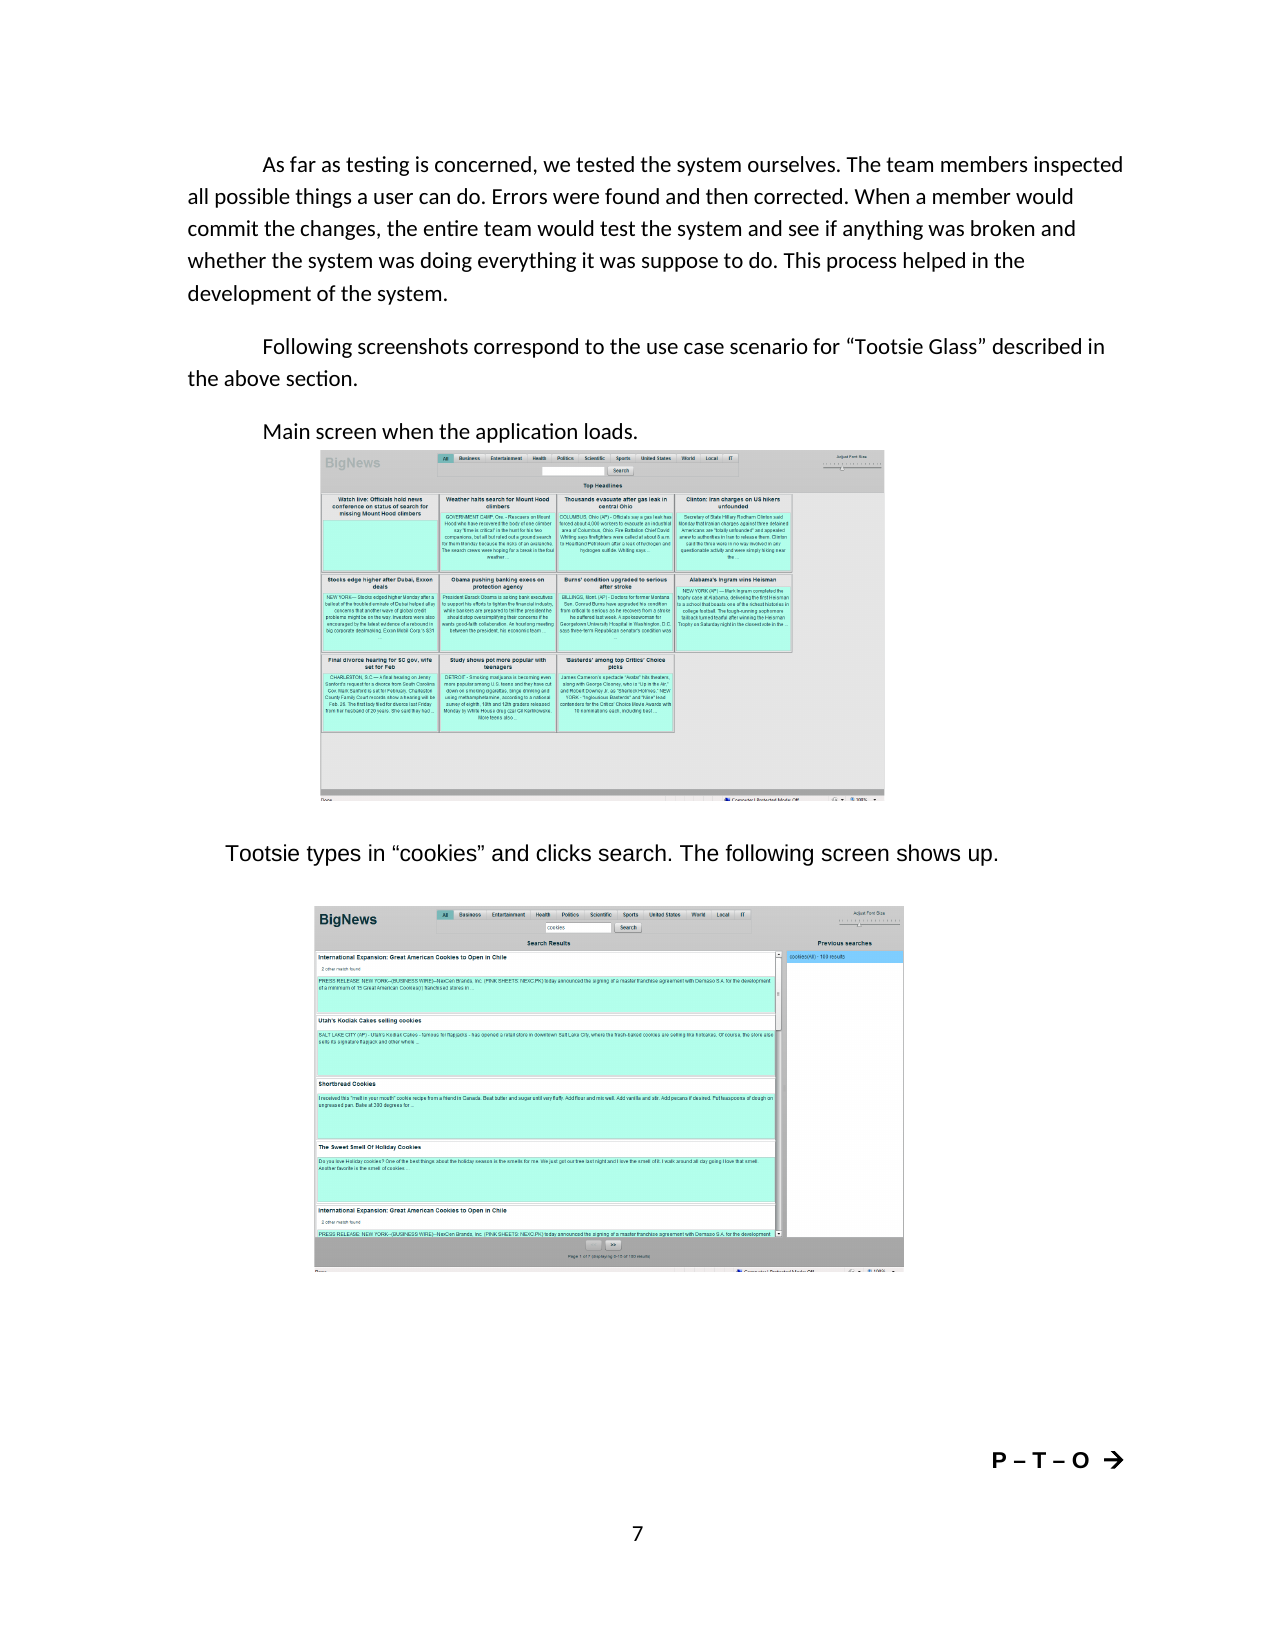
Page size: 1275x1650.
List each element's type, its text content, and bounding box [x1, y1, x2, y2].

text Following screenshots correspond to the use case scenario for “Tootsie Glass” described in the above section. [187, 332, 1125, 392]
text P – T – O [150, 1447, 1125, 1473]
picture [320, 450, 885, 800]
text Main screen when the application loads. [187, 417, 1125, 445]
picture [314, 906, 904, 1272]
text Tootsie types in “cookies” and clicks search. The following screen shows up. [150, 840, 1125, 867]
text As far as testing is concerned, we tested the system ourselves. The team members inspected all possible things a user can do. Errors were found and then corrected. When a member would commit the changes, the entire team would test the system and see if anything was broken and whether the system was doing everything it was suppose to do. This process helped in the development of the system. [187, 150, 1125, 307]
